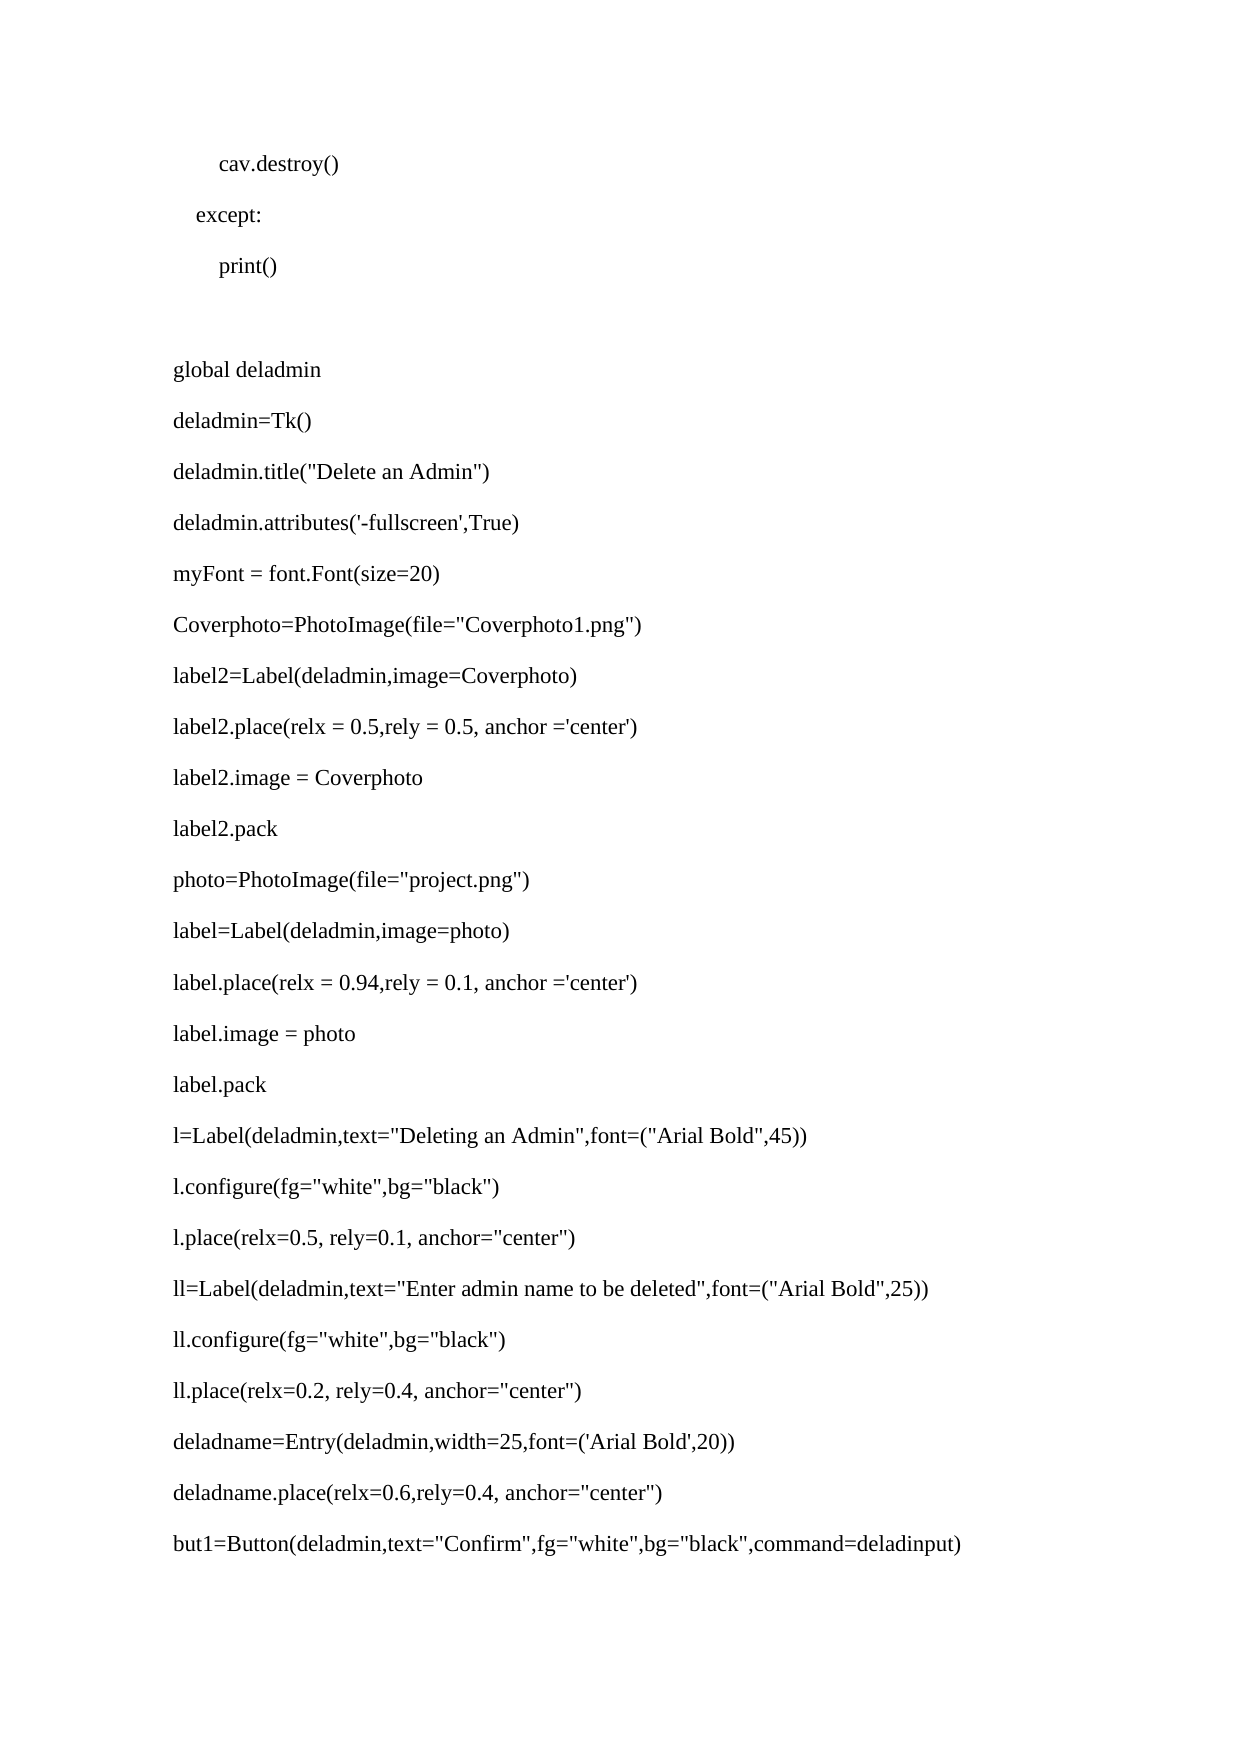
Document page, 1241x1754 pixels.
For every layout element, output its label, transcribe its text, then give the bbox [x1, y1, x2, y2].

text ll=Label(deladmin,text="Enter admin name to be deleted",font=("Arial Bold",25)) [150, 1275, 1090, 1301]
text print() [150, 252, 1090, 278]
text label2.pack [150, 816, 1090, 842]
text ll.configure(fg="white",bg="black") [150, 1326, 1090, 1352]
text label2.image = Coverphoto [150, 764, 1090, 791]
text label.place(relx = 0.94,rely = 0.1, anchor ='center') [150, 969, 1090, 995]
text l=Label(deladmin,text="Deleting an Admin",font=("Arial Bold",45)) [150, 1122, 1090, 1148]
text deladname=Entry(deladmin,width=25,font=('Arial Bold',20)) [150, 1428, 1090, 1454]
text deladmin=Tk() [150, 407, 1090, 433]
text deladmin.title("Delete an Admin") [150, 458, 1090, 484]
text ll.place(relx=0.2, rely=0.4, anchor="center") [150, 1377, 1090, 1403]
text deladname.place(relx=0.6,rely=0.4, anchor="center") [150, 1479, 1090, 1505]
text label2=Label(deladmin,image=Coverphoto) [150, 662, 1090, 689]
text photo=PhotoImage(file="project.png") [150, 867, 1090, 893]
text global deladmin [150, 356, 1090, 382]
text label.pack [150, 1071, 1090, 1097]
text deladmin.attributes('-fullscreen',True) [150, 509, 1090, 536]
text myFont = font.Font(size=20) [150, 560, 1090, 587]
text label=Label(deladmin,image=photo) [150, 918, 1090, 944]
text l.place(relx=0.5, rely=0.1, anchor="center") [150, 1224, 1090, 1250]
text label2.place(relx = 0.5,rely = 0.5, anchor ='center') [150, 713, 1090, 740]
text but1=Button(deladmin,text="Confirm",fg="white",bg="black",command=deladinput) [150, 1530, 1090, 1556]
text except: [150, 201, 1090, 227]
text label.image = photo [150, 1020, 1090, 1046]
text l.configure(fg="white",bg="black") [150, 1173, 1090, 1199]
text cav.destroy() [150, 150, 1090, 176]
text Coverphoto=PhotoImage(file="Coverphoto1.png") [150, 611, 1090, 638]
